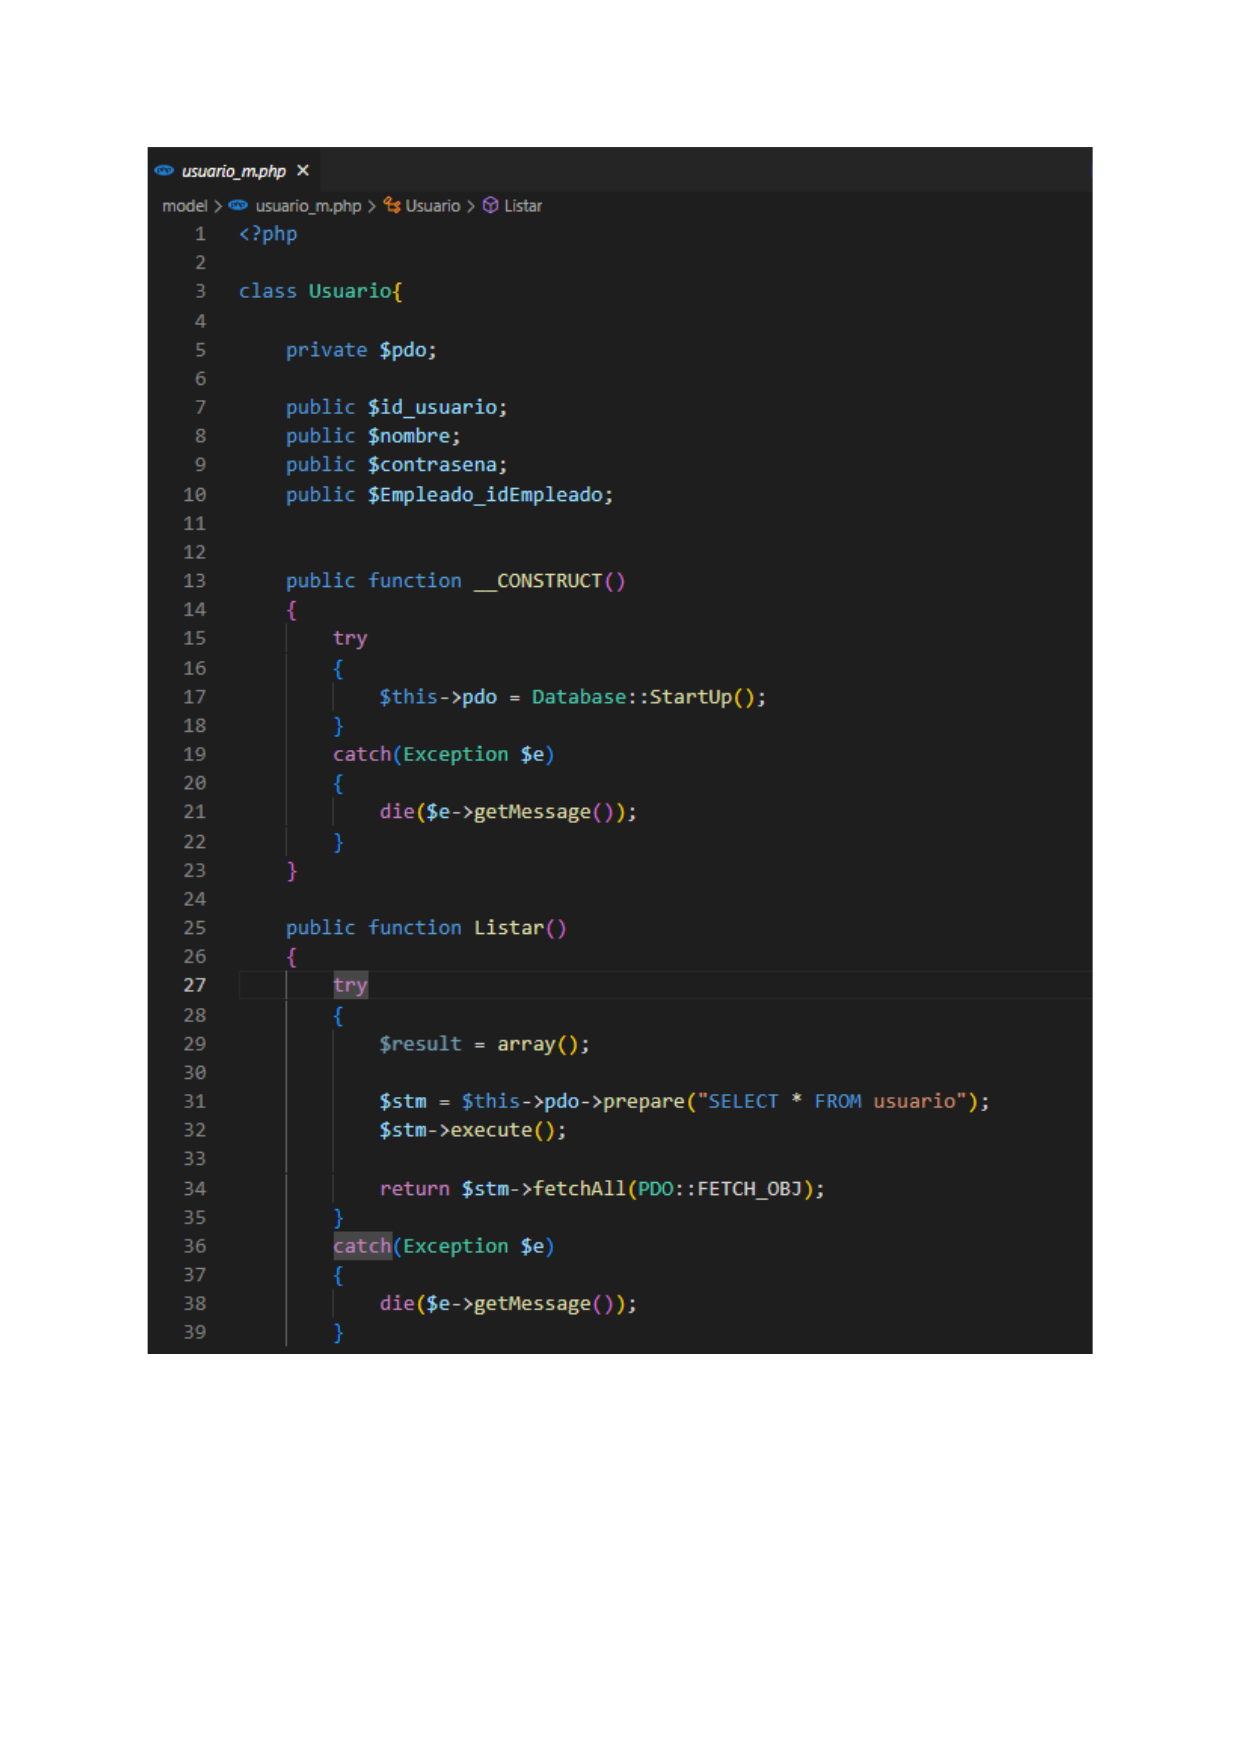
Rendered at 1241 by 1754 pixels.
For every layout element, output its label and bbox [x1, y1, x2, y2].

picture [147, 147, 1093, 1354]
